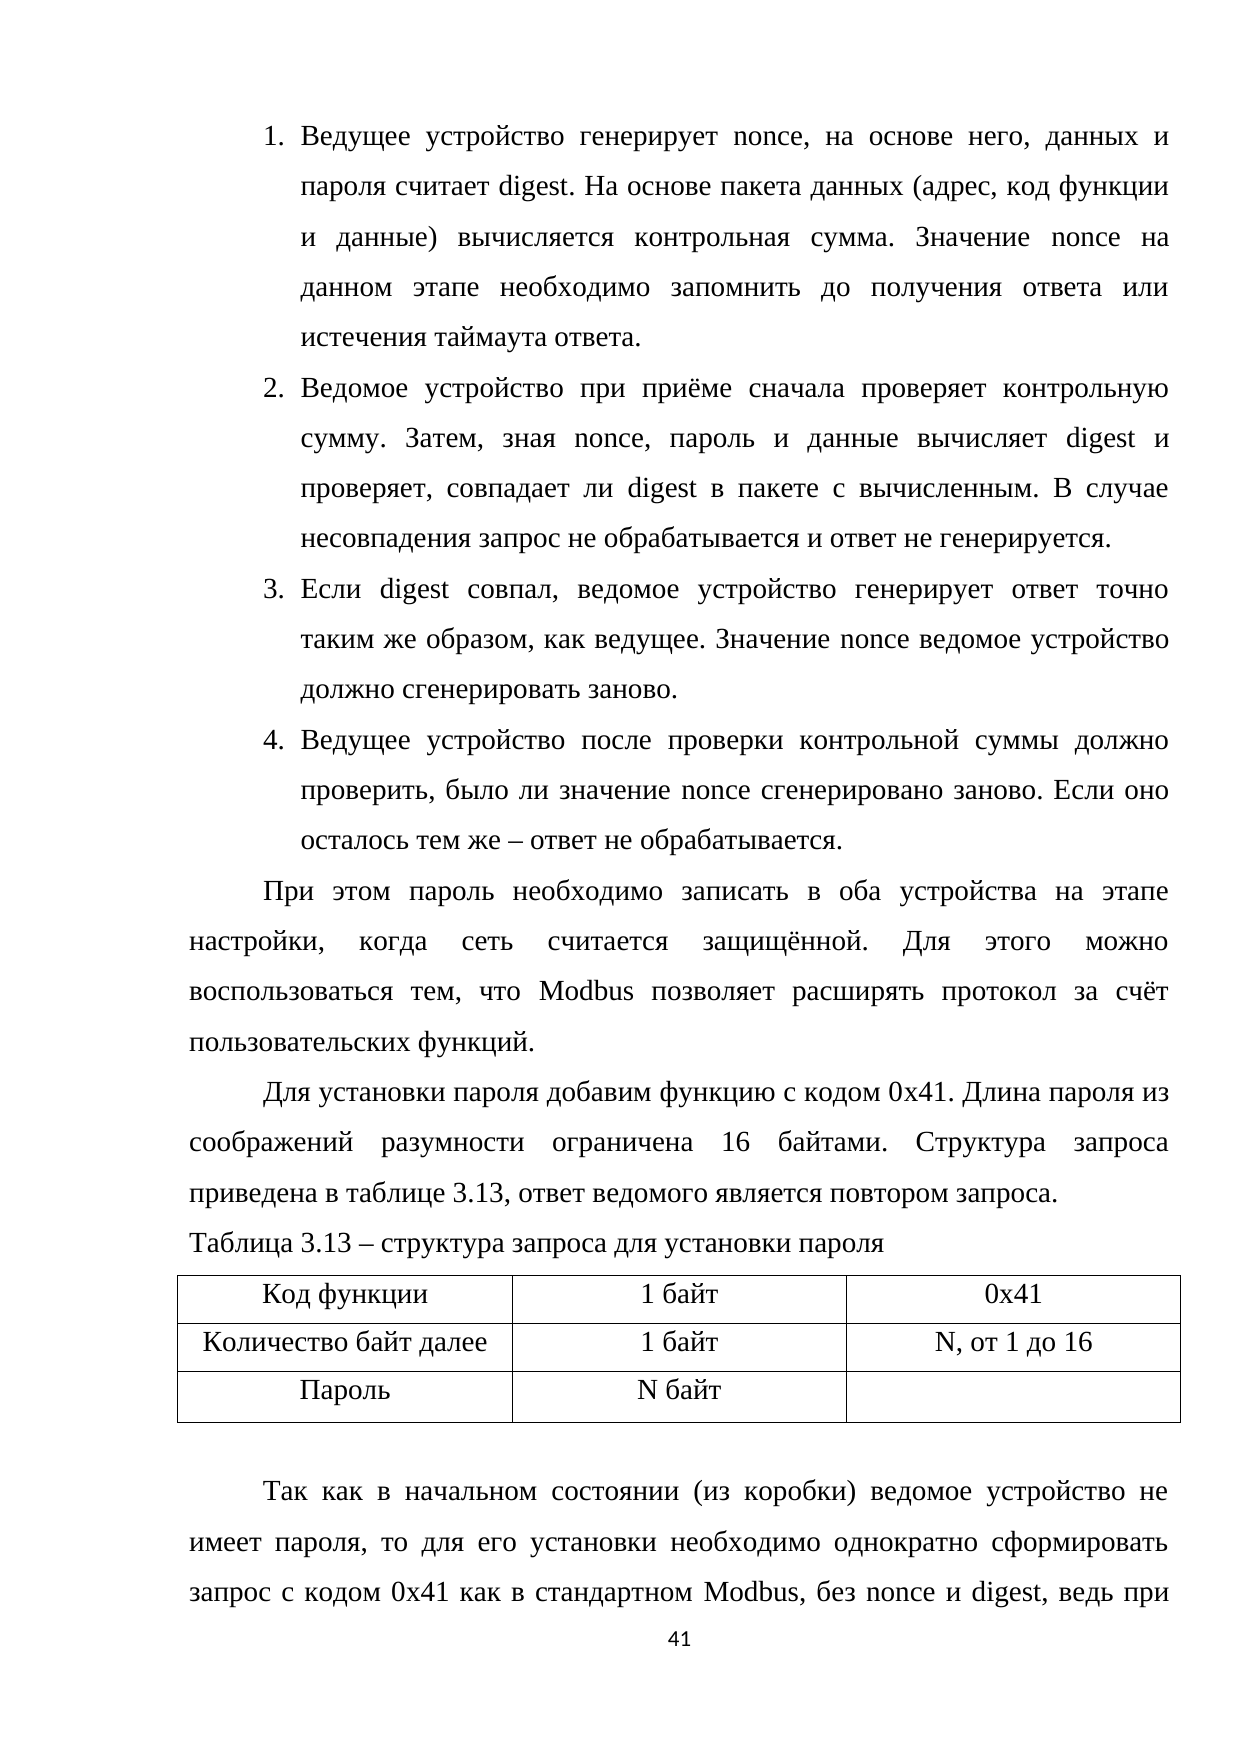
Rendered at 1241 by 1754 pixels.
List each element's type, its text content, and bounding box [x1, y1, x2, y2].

table_cell N байт [513, 1372, 846, 1422]
text Таблица 3.13 – структура запроса для установки пароля [189, 1225, 1169, 1258]
list Если digest совпал, ведомое устройство генерирует ответ точно таким же образом, как ведущее. Значение nonce ведомое устройство должно сгенерировать заново. [263, 571, 1169, 705]
list Ведомое устройство при приёме сначала проверяет контрольную сумму. Затем, зная nonce, пароль и данные вычисляет digest и проверяет, совпадает ли digest в пакете с вычисленным. В случае несовпадения запрос не обрабатывается и ответ не генерируется. [263, 370, 1169, 554]
table_cell N, от 1 до 16 [847, 1324, 1180, 1371]
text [189, 1473, 1169, 1607]
table_cell 1 байт [513, 1324, 846, 1371]
table_header Код функции [178, 1276, 512, 1323]
list Ведущее устройство после проверки контрольной суммы должно проверить, было ли значение nonce сгенерировано заново. Если оно осталось тем же – ответ не обрабатывается. [263, 722, 1169, 856]
table_cell [847, 1372, 1180, 1422]
text Для установки пароля добавим функцию с кодом 0x41. Длина пароля из соображений разумности ограничена 16 байтами. Структура запроса приведена в таблице 3.13, ответ ведомого является повтором запроса. [189, 1074, 1169, 1208]
text При этом пароль необходимо записать в оба устройства на этапе настройки, когда сеть считается защищённой. Для этого можно воспользоваться тем, что Modbus позволяет расширять протокол за счёт пользовательских функций. [189, 873, 1169, 1057]
list Ведущее устройство генерирует nonce, на основе него, данных и пароля считает digest. На основе пакета данных (адрес, код функции и данные) вычисляется контрольная сумма. Значение nonce на данном этапе необходимо запомнить до получения ответа или истечения таймаута ответа. [263, 118, 1169, 353]
table_cell Пароль [178, 1372, 512, 1422]
table_cell Количество байт далее [178, 1324, 512, 1371]
table_header 1 байт [513, 1276, 846, 1323]
table_header 0x41 [847, 1276, 1180, 1323]
